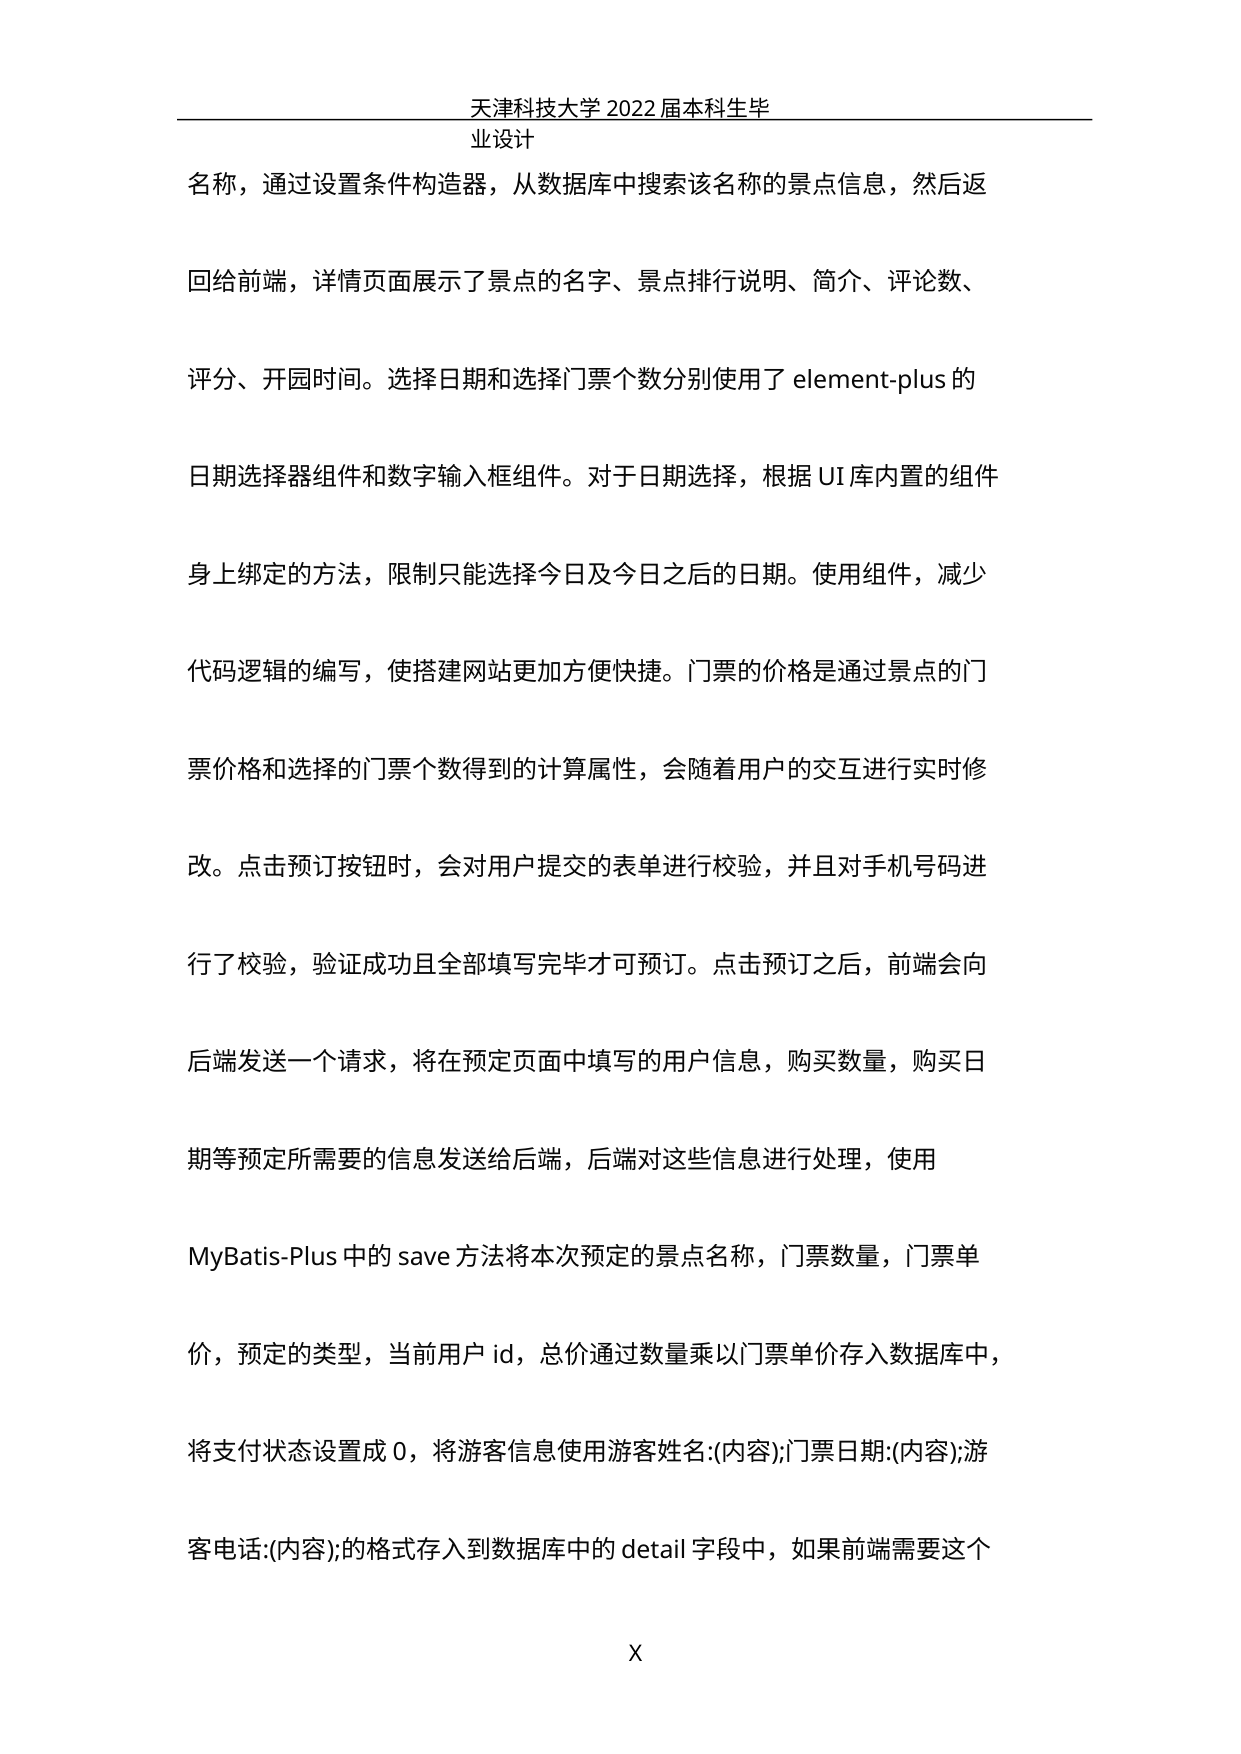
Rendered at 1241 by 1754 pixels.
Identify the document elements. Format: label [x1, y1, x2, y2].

text [187, 150, 1001, 1580]
